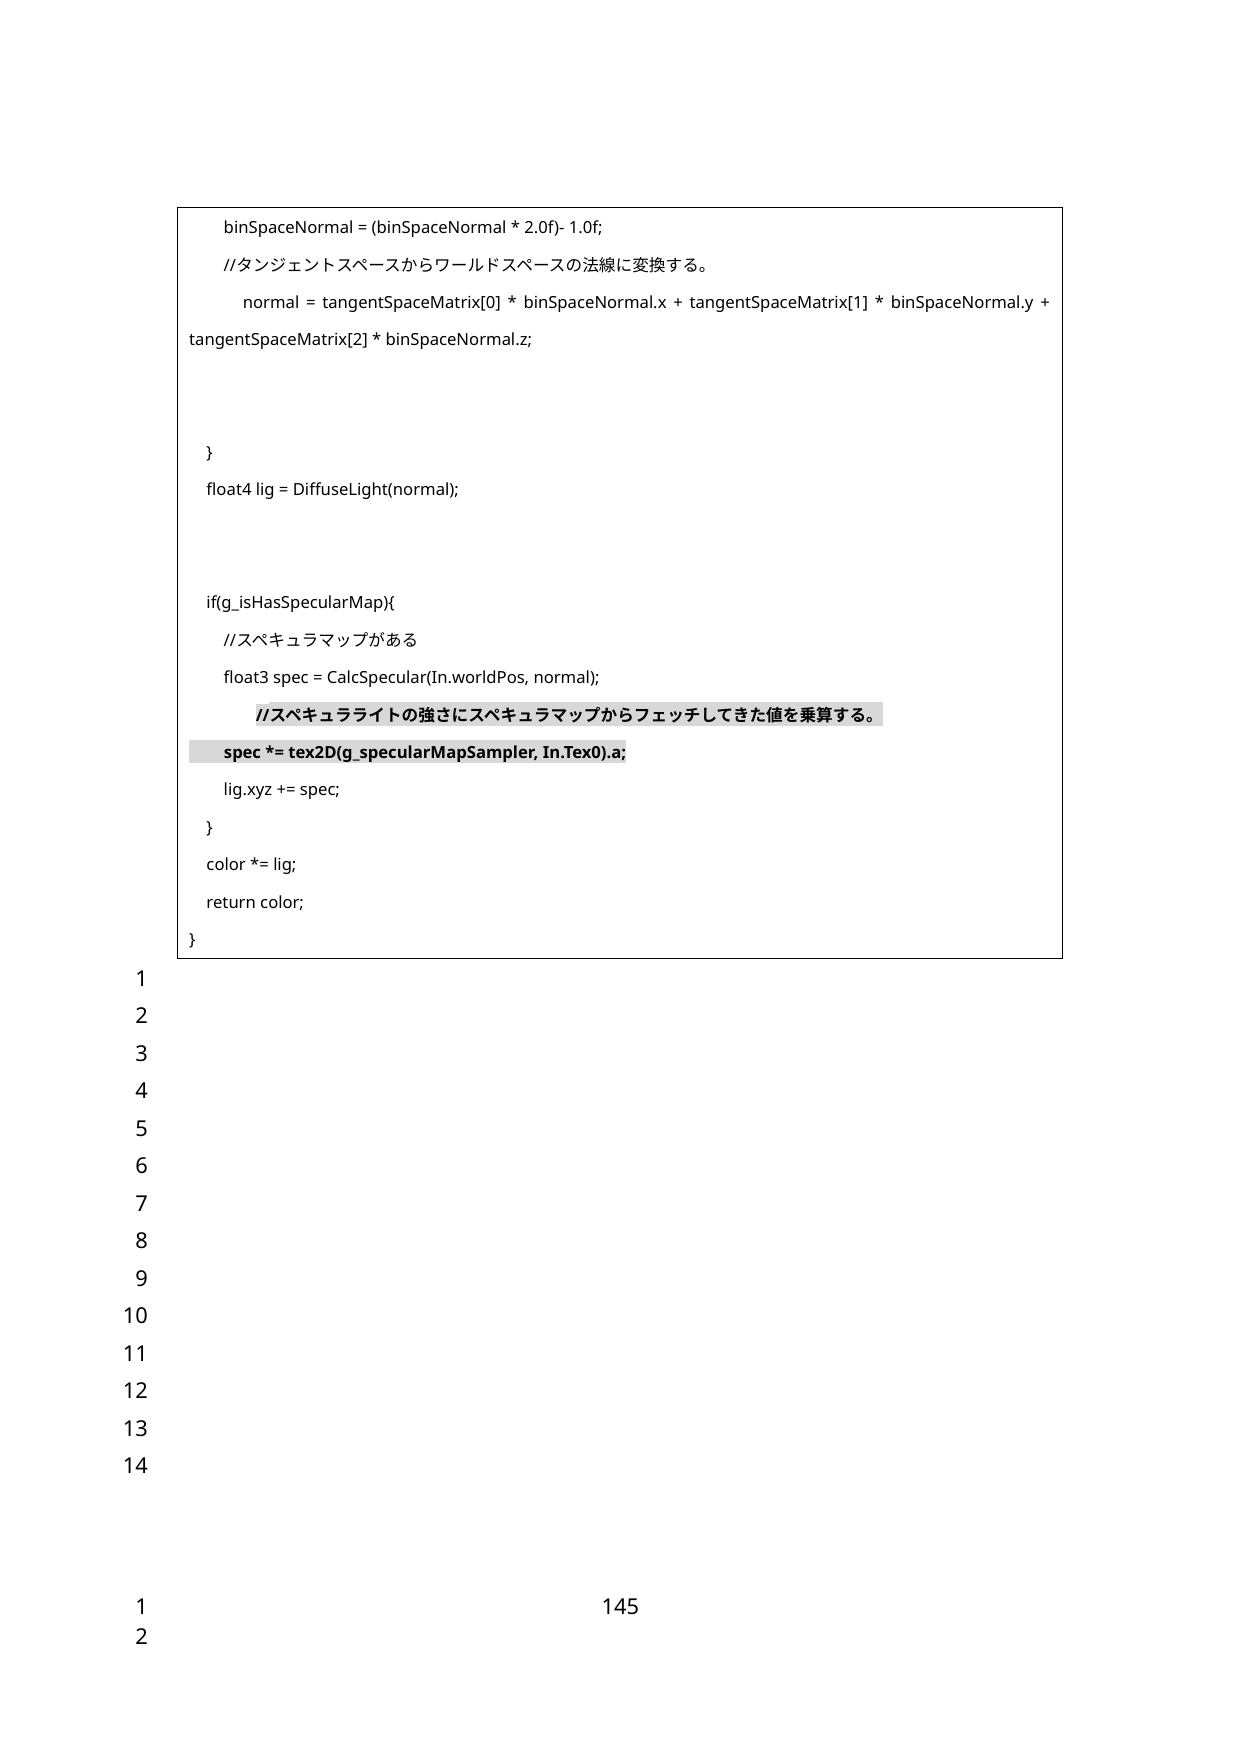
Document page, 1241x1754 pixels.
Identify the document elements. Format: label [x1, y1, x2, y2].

table_header [178, 208, 1062, 958]
